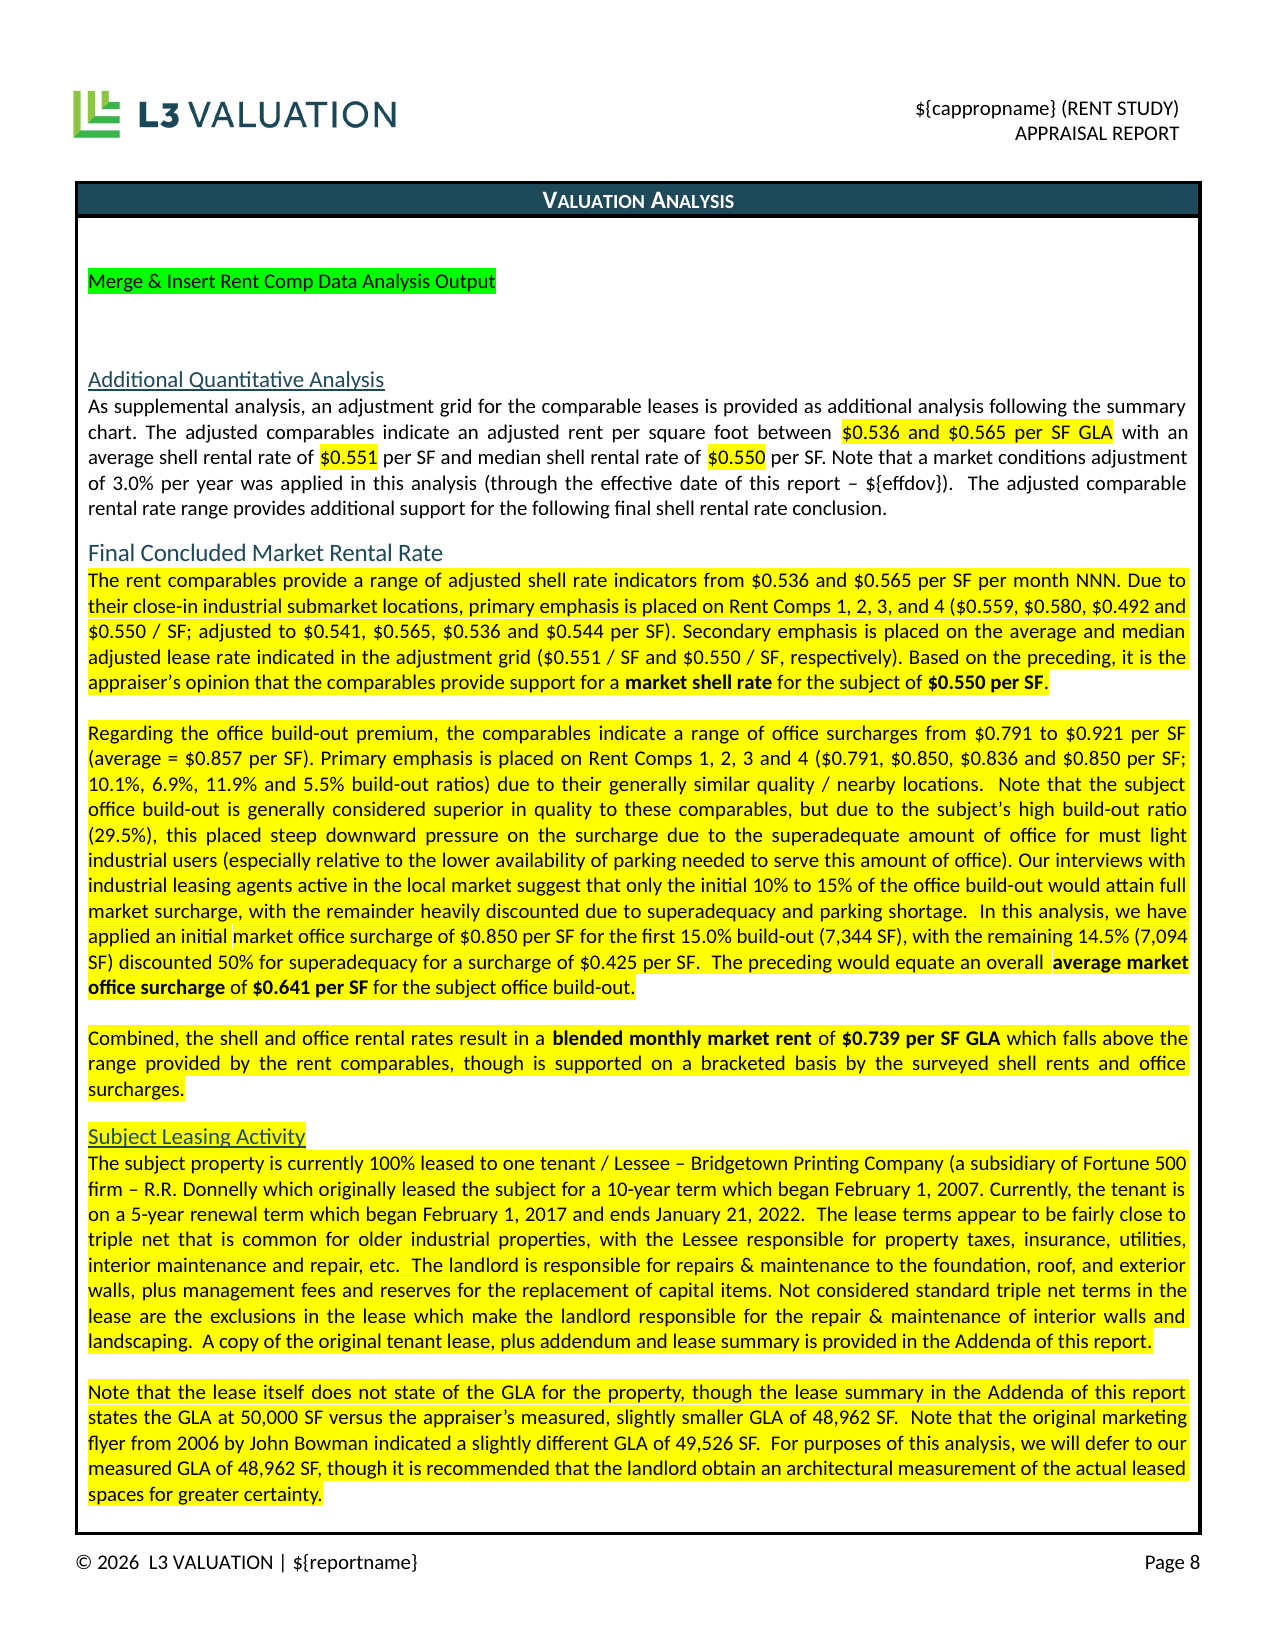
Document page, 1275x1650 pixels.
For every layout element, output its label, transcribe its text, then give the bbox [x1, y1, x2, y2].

table_header Valuation Analysis [78, 184, 1198, 214]
picture [58, 75, 409, 153]
